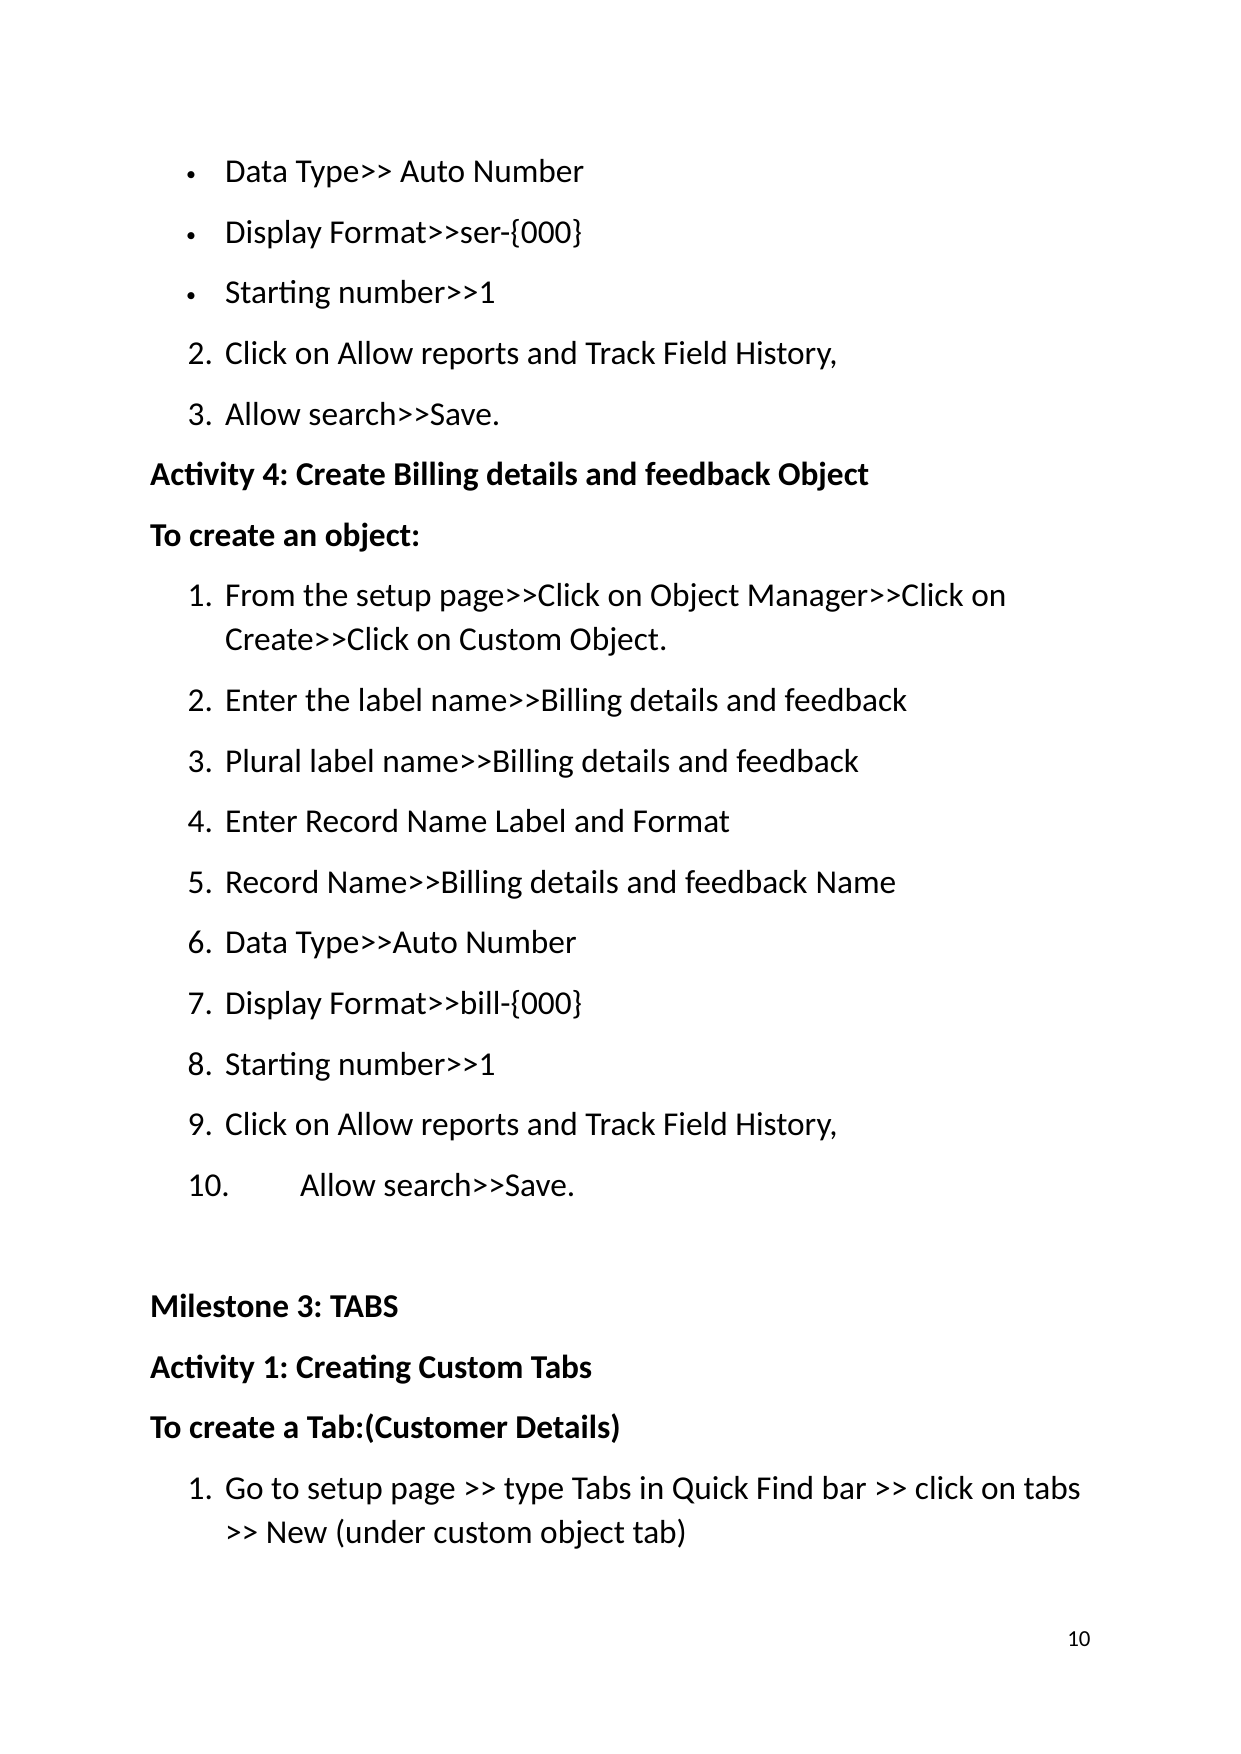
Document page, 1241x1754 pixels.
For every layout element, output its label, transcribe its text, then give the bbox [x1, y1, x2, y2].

text Activity 4: Create Billing details and feedback Object [150, 453, 1090, 494]
list Data Type>>Auto Number [187, 921, 1090, 962]
list Starting number>>1 [187, 271, 1090, 312]
list Click on Allow reports and Track Field History, [187, 1103, 1090, 1144]
text To create an object: [150, 514, 1090, 554]
list Data Type>> Auto Number [187, 150, 1090, 191]
list Plural label name>>Billing details and feedback [187, 739, 1090, 780]
text Activity 1: Creating Custom Tabs [150, 1346, 1090, 1387]
list Display Format>>ser-{000} [187, 211, 1090, 251]
list Enter Record Name Label and Format [187, 800, 1090, 841]
list Enter the label name>>Billing details and feedback [187, 679, 1090, 720]
list Allow search>>Save. [187, 1164, 1090, 1205]
text Milestone 3: TABS [150, 1285, 1090, 1326]
list From the setup page>>Click on Object Manager>>Click on Create>>Click on Custom Object. [187, 574, 1090, 659]
list Starting number>>1 [187, 1043, 1090, 1083]
list Allow search>>Save. [187, 392, 1090, 433]
list Click on Allow reports and Track Field History, [187, 332, 1090, 373]
list Go to setup page >> type Tabs in Quick Find bar >> click on tabs >> New (under custom object tab) [187, 1467, 1090, 1552]
list Display Format>>bill-{000} [187, 982, 1090, 1023]
text To create a Tab:(Customer Details) [150, 1406, 1090, 1447]
list Record Name>>Billing details and feedback Name [187, 861, 1090, 902]
